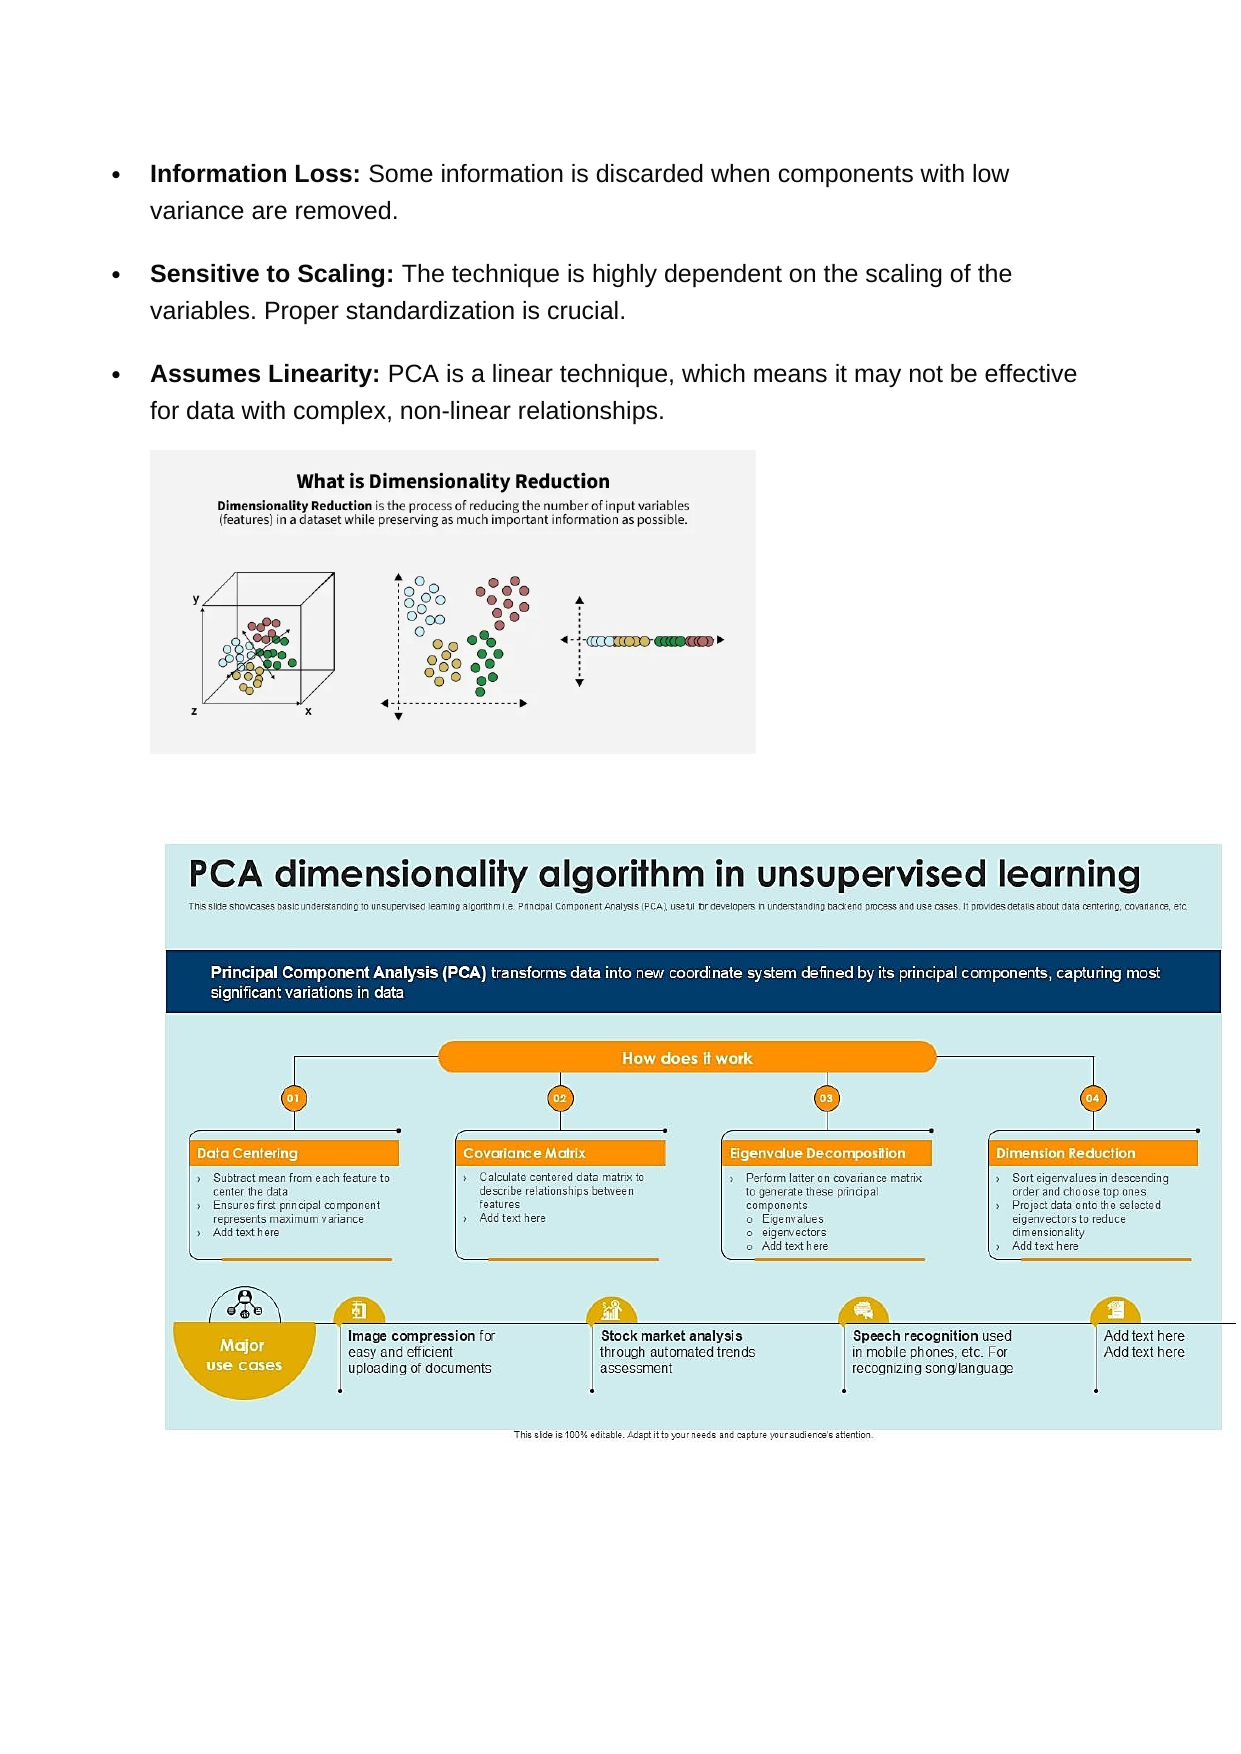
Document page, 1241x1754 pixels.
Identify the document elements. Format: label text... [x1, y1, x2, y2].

list Information Loss: Some information is discarded when components with low variance are removed. [112, 150, 1090, 225]
picture [150, 450, 756, 754]
list Sensitive to Scaling: The technique is highly dependent on the scaling of the variables. Proper standardization is crucial. [112, 250, 1090, 325]
list Assumes Linearity: PCA is a linear technique, which means it may not be effective for data with complex, non-linear relationships. [112, 350, 1090, 425]
picture [150, 831, 1236, 1442]
